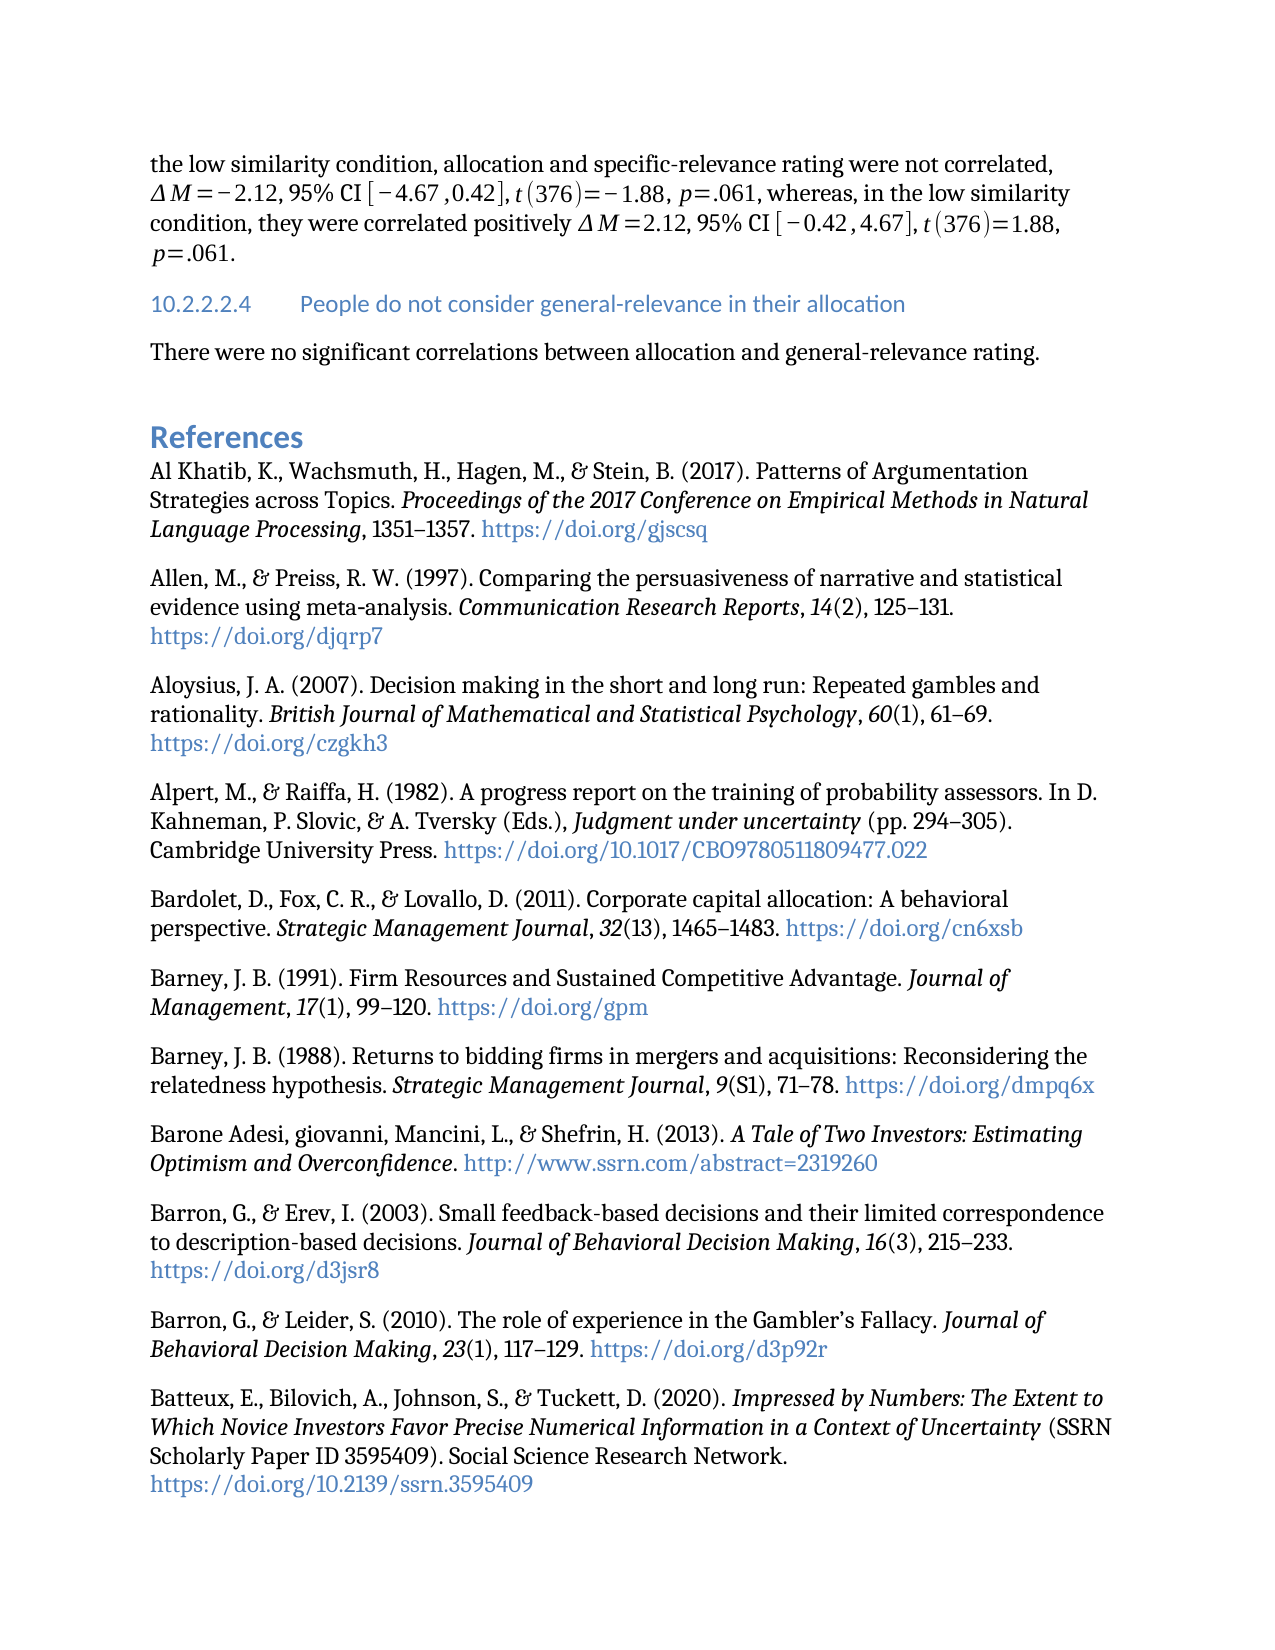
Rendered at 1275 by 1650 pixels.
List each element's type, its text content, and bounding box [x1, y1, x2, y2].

text Barney, J. B. (1988). Returns to bidding firms in mergers and acquisitions: Reconsidering the relatedness hypothesis. Strategic Management Journal, 9(S1), 71–78. https://doi.org/dmpq6x [150, 1042, 1125, 1099]
text Barone Adesi, giovanni, Mancini, L., & Shefrin, H. (2013). A Tale of Two Investors: Estimating Optimism and Overconfidence. http://www.ssrn.com/abstract=2319260 [150, 1120, 1125, 1178]
text Bardolet, D., Fox, C. R., & Lovallo, D. (2011). Corporate capital allocation: A behavioral perspective. Strategic Management Journal, 32(13), 1465–1483. https://doi.org/cn6xsb [150, 885, 1125, 943]
text Alpert, M., & Raiffa, H. (1982). A progress report on the training of probability assessors. In D. Kahneman, P. Slovic, & A. Tversky (Eds.), Judgment under uncertainty (pp. 294–305). Cambridge University Press. https://doi.org/10.1017/CBO9780511809477.022 [150, 778, 1125, 864]
text Al Khatib, K., Wachsmuth, H., Hagen, M., & Stein, B. (2017). Patterns of Argumentation Strategies across Topics. Proceedings of the 2017 Conference on Empirical Methods in Natural Language Processing, 1351–1357. https://doi.org/gjscsq [150, 457, 1125, 543]
text Aloysius, J. A. (2007). Decision making in the short and long run: Repeated gambles and rationality. British Journal of Mathematical and Statistical Psychology, 60(1), 61–69. https://doi.org/czgkh3 [150, 671, 1125, 757]
text There were no significant correlations between allocation and general-relevance rating. [150, 338, 1125, 366]
text Barron, G., & Leider, S. (2010). The role of experience in the Gambler’s Fallacy. Journal of Behavioral Decision Making, 23(1), 117–129. https://doi.org/d3p92r [150, 1306, 1125, 1363]
subtitle 10.2.2.2.4 People do not consider general-relevance in their allocation [150, 288, 1125, 319]
text Barron, G., & Erev, I. (2003). Small feedback-based decisions and their limited correspondence to description-based decisions. Journal of Behavioral Decision Making, 16(3), 215–233. https://doi.org/d3jsr8 [150, 1199, 1125, 1285]
subtitle References [150, 416, 1125, 457]
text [150, 150, 1125, 267]
text Barney, J. B. (1991). Firm Resources and Sustained Competitive Advantage. Journal of Management, 17(1), 99–120. https://doi.org/gpm [150, 964, 1125, 1021]
text Allen, M., & Preiss, R. W. (1997). Comparing the persuasiveness of narrative and statistical evidence using meta‐analysis. Communication Research Reports, 14(2), 125–131. https://doi.org/djqrp7 [150, 564, 1125, 650]
text Batteux, E., Bilovich, A., Johnson, S., & Tuckett, D. (2020). Impressed by Numbers: The Extent to Which Novice Investors Favor Precise Numerical Information in a Context of Uncertainty (SSRN Scholarly Paper ID 3595409). Social Science Research Network. https://doi.org/10.2139/ssrn.3595409 [150, 1384, 1125, 1499]
